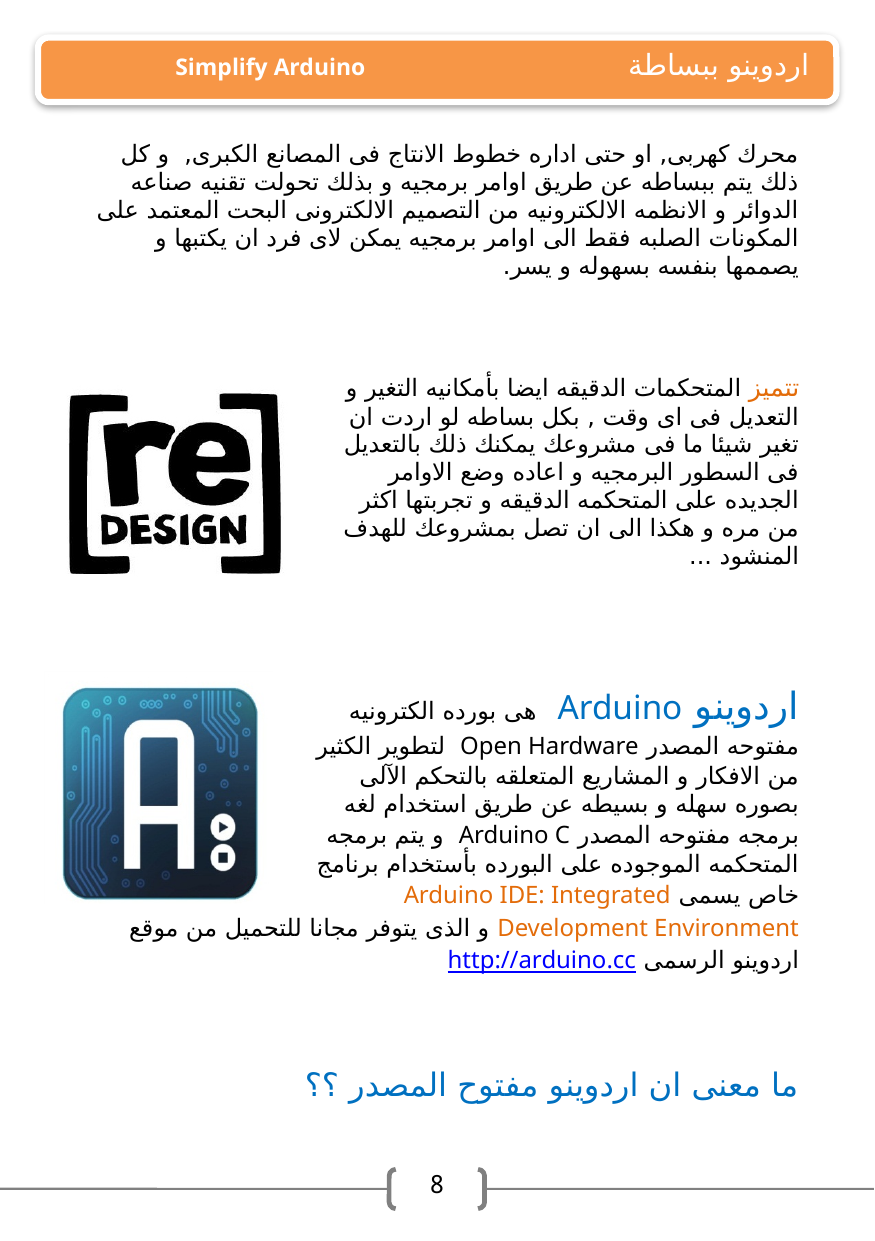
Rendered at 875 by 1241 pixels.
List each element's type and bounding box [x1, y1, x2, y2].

picture [44, 671, 273, 904]
picture [47, 379, 308, 600]
